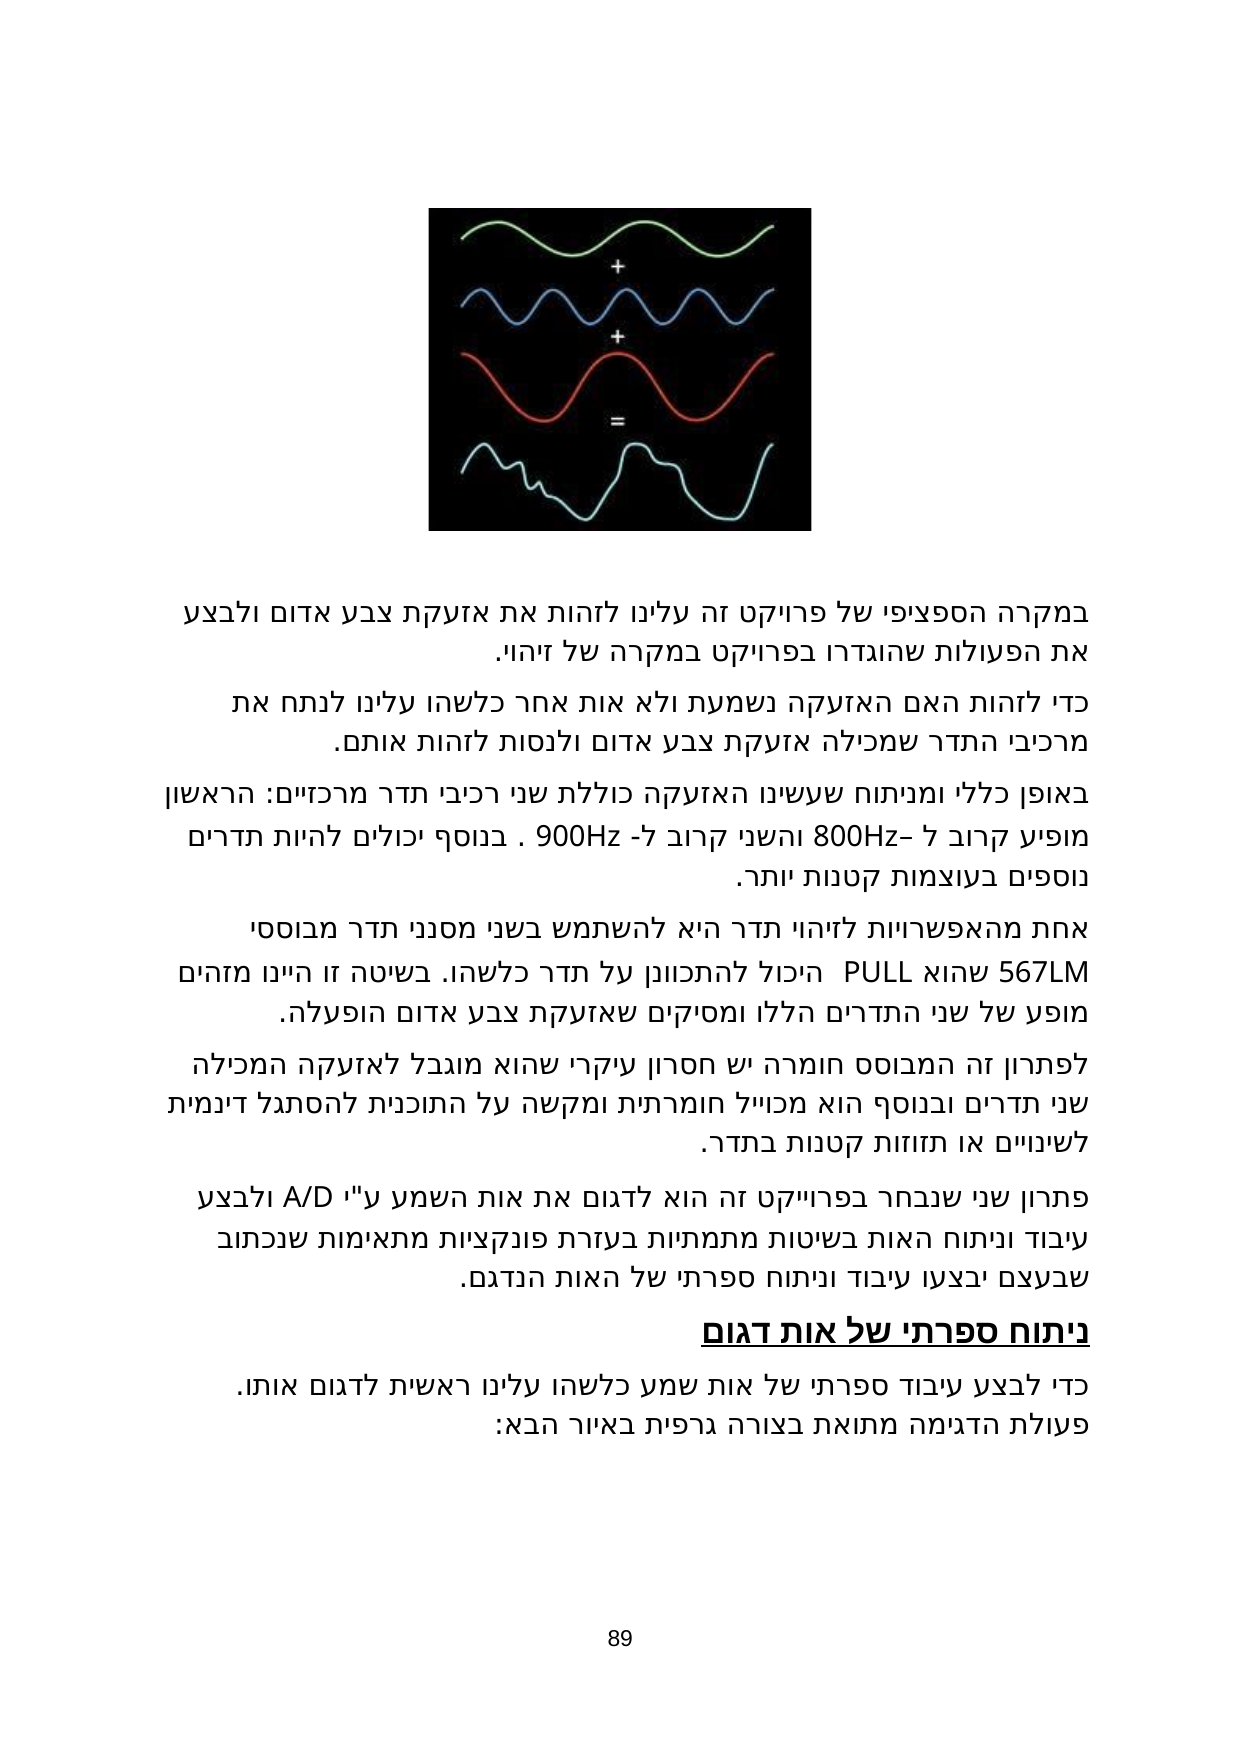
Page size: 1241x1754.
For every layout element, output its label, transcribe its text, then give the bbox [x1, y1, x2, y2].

picture [428, 208, 812, 531]
text אחת מהאפשרויות לזיהוי תדר היא להשתמש בשני מסנני תדר מבוססי 567LM שהוא PULL היכול להתכוונן על תדר כלשהו. בשיטה זו היינו מזהים מופע של שני התדרים הללו ומסיקים שאזעקת צבע אדום הופעלה. [150, 911, 1090, 1030]
text ניתוח ספרתי של אות דגום [150, 1312, 1090, 1350]
text כדי לזהות האם האזעקה נשמעת ולא אות אחר כלשהו עלינו לנתח את מרכיבי התדר שמכילה אזעקת צבע אדום ולנסות לזהות אותם. [150, 686, 1090, 758]
text כדי לבצע עיבוד ספרתי של אות שמע כלשהו עלינו ראשית לדגום אותו. פעולת הדגימה מתואת בצורה גרפית באיור הבא: [150, 1368, 1090, 1441]
text באופן כללי ומניתוח שעשינו האזעקה כוללת שני רכיבי תדר מרכזיים: הראשון מופיע קרוב ל –800Hz והשני קרוב ל- 900Hz . בנוסף יכולים להיות תדרים נוספים בעוצמות קטנות יותר. [150, 776, 1090, 894]
text פתרון שני שנבחר בפרוייקט זה הוא לדגום את אות השמע ע"י A/D ולבצע עיבוד וניתוח האות בשיטות מתמתיות בעזרת פונקציות מתאימות שנכתוב שבעצם יבצעו עיבוד וניתוח ספרתי של האות הנדגם. [150, 1177, 1090, 1294]
text לפתרון זה המבוסס חומרה יש חסרון עיקרי שהוא מוגבל לאזעקה המכילה שני תדרים ובנוסף הוא מכוייל חומרתית ומקשה על התוכנית להסתגל דינמית לשינויים או תזוזות קטנות בתדר. [150, 1047, 1090, 1159]
text במקרה הספציפי של פרויקט זה עלינו לזהות את אזעקת צבע אדום ולבצע את הפעולות שהוגדרו בפרויקט במקרה של זיהוי. [150, 595, 1090, 668]
